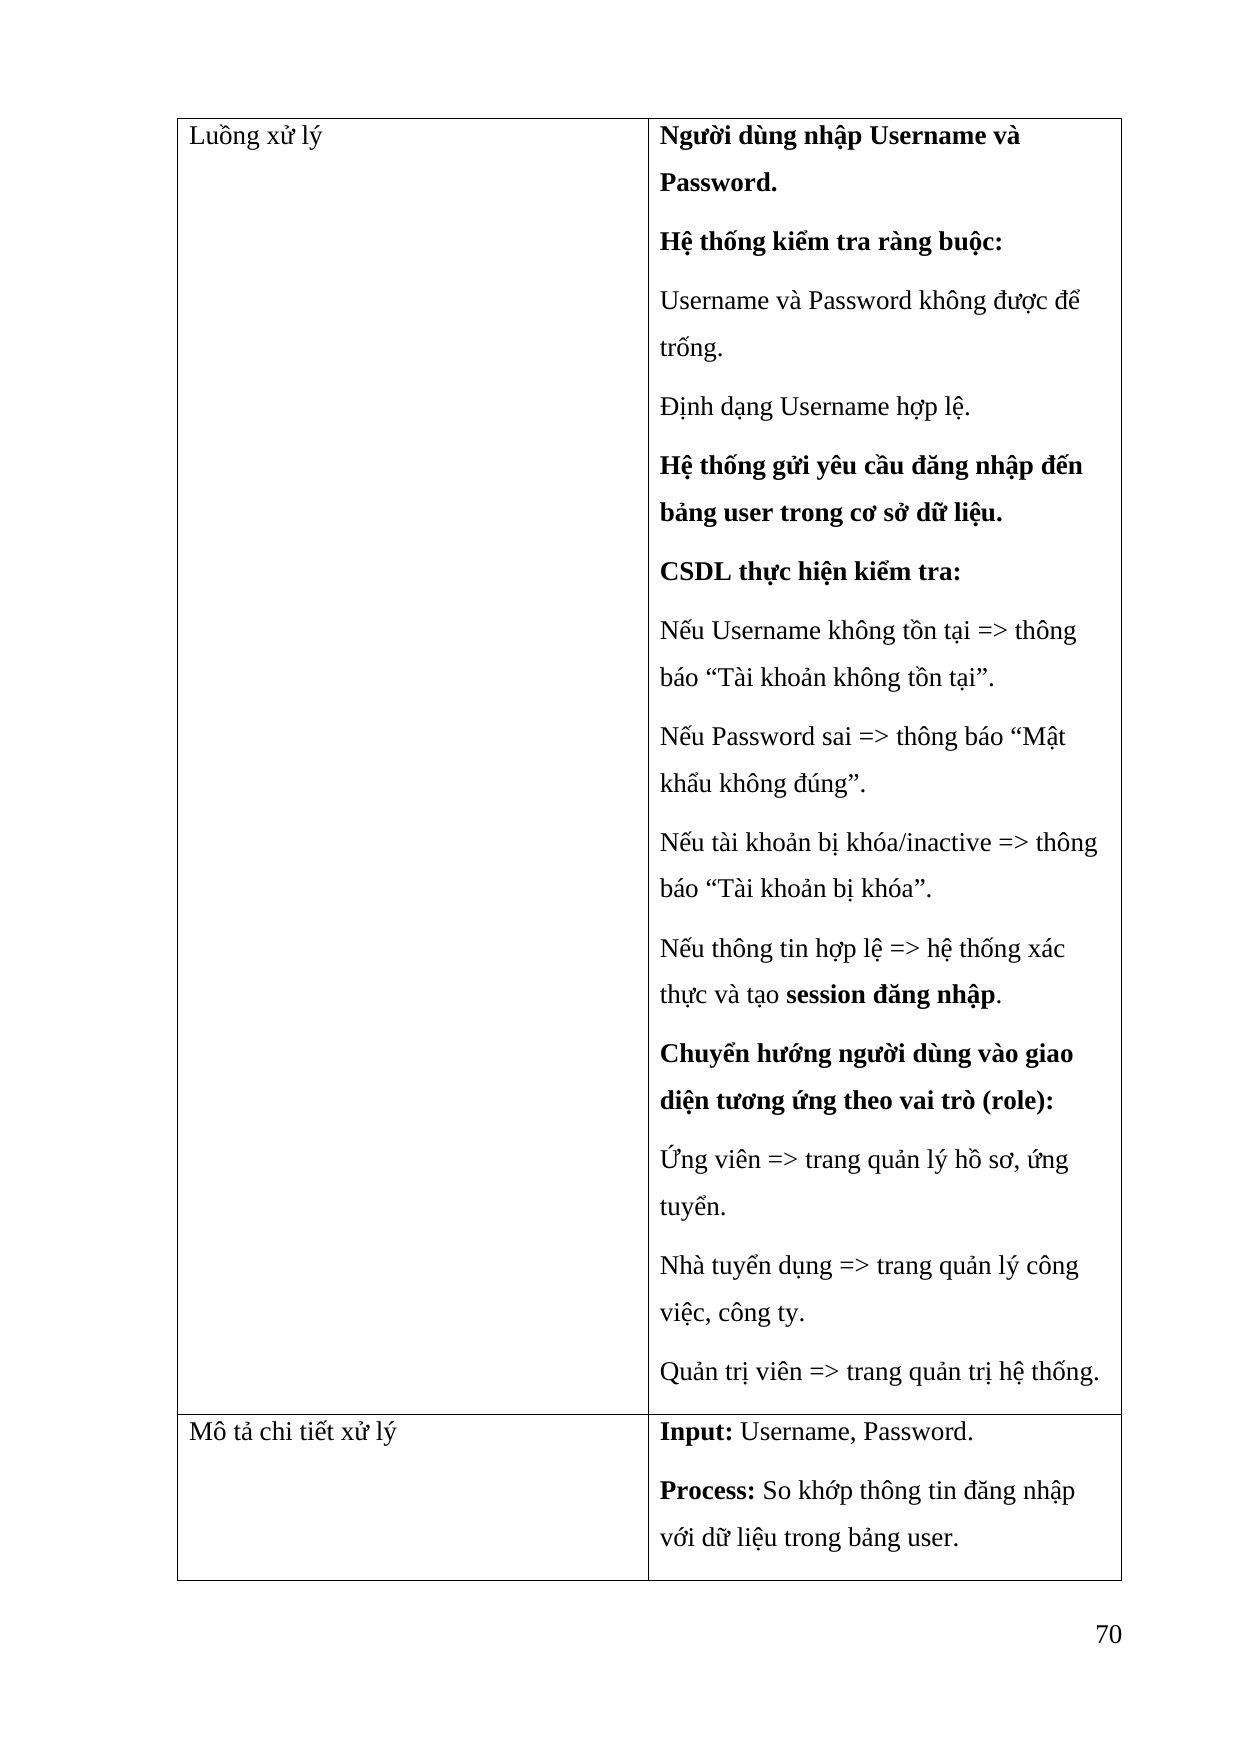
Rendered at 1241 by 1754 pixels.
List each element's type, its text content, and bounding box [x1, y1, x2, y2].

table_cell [178, 1415, 648, 1580]
table_cell Người dùng nhập Username và Password. Hệ thống kiểm tra ràng buộc: Username và Password không được để trống. Định dạng Username hợp lệ. Hệ thống gửi yêu cầu đăng nhập đến bảng user trong cơ sở dữ liệu. CSDL thực hiện kiểm tra: Nếu Username không tồn tại => thông báo “Tài khoản không tồn tại”. Nếu Password sai => thông báo “Mật khẩu không đúng”. Nếu tài khoản bị khóa/inactive => thông báo “Tài khoản bị khóa”. Nếu thông tin hợp lệ => hệ thống xác thực và tạo session đăng nhập. Chuyển hướng người dùng vào giao diện tương ứng theo vai trò (role): Ứng viên => trang quản lý hồ sơ, ứng tuyển. Nhà tuyển dụng => trang quản lý công việc, công ty. Quản trị viên => trang quản trị hệ thống. [649, 119, 1121, 1414]
table_cell Luồng xử lý [178, 119, 648, 1414]
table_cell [649, 1415, 1121, 1580]
